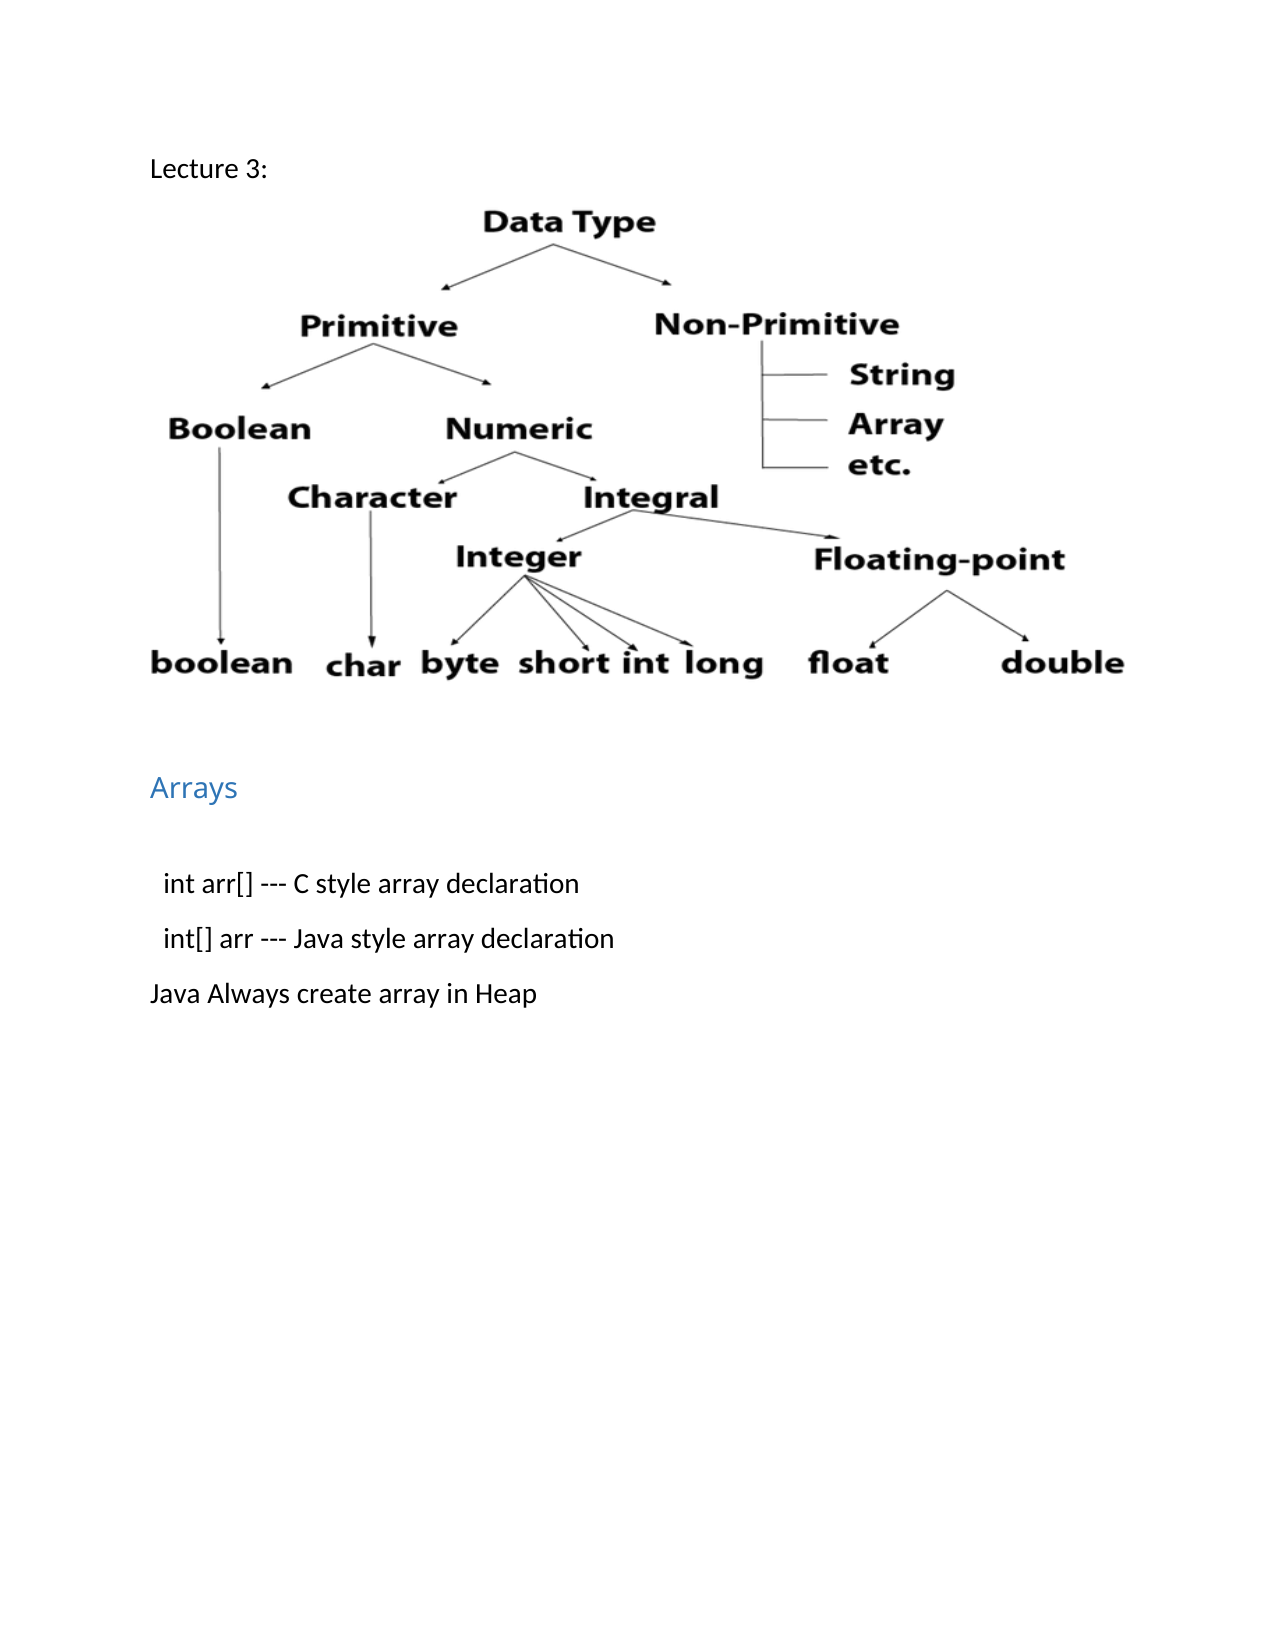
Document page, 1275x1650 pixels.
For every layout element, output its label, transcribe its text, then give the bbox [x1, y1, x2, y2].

picture [150, 205, 1125, 685]
text int arr[] --- C style array declaration [150, 865, 1125, 901]
text Java Always create array in Heap [150, 975, 1125, 1011]
subtitle Arrays [150, 767, 1125, 807]
text int[] arr --- Java style array declaration [150, 920, 1125, 956]
text Lecture 3: [150, 150, 1125, 186]
